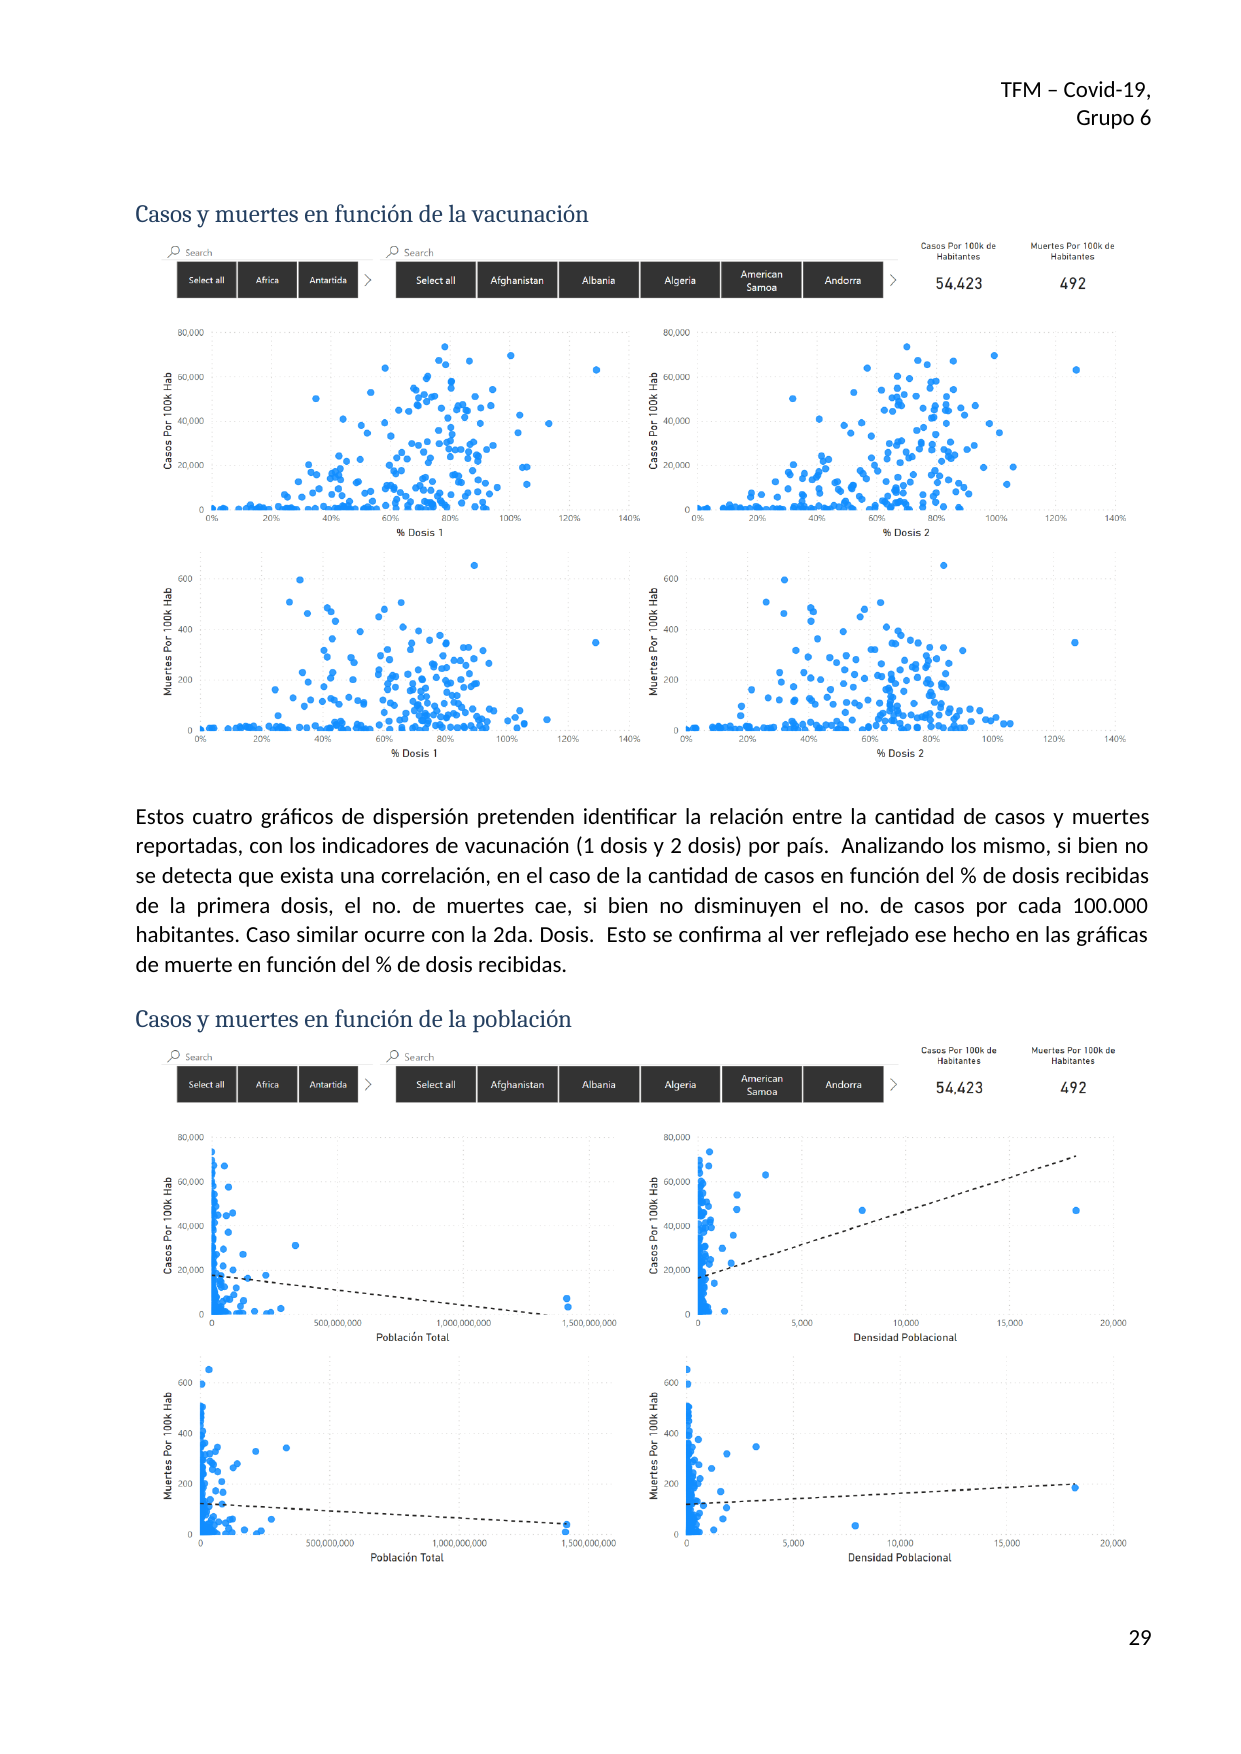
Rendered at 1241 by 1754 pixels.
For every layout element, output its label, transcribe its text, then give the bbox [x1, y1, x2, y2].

picture [159, 233, 1128, 776]
subtitle Casos y muertes en función de la vacunación [135, 200, 1151, 229]
subtitle Casos y muertes en función de la población [135, 1005, 1151, 1034]
picture [159, 1037, 1128, 1578]
text Estos cuatro gráficos de dispersión pretenden identificar la relación entre la cantidad de casos y muertes reportadas, con los indicadores de vacunación (1 dosis y 2 dosis) por país. Analizando los mismo, si bien no se detecta que exista una correlación, en el caso de la cantidad de casos en función del % de dosis recibidas de la primera dosis, el no. de muertes cae, si bien no disminuyen el no. de casos por cada 100.000 habitantes. Caso similar ocurre con la 2da. Dosis. Esto se confirma al ver reflejado ese hecho en las gráficas de muerte en función del % de dosis recibidas. [135, 802, 1151, 978]
